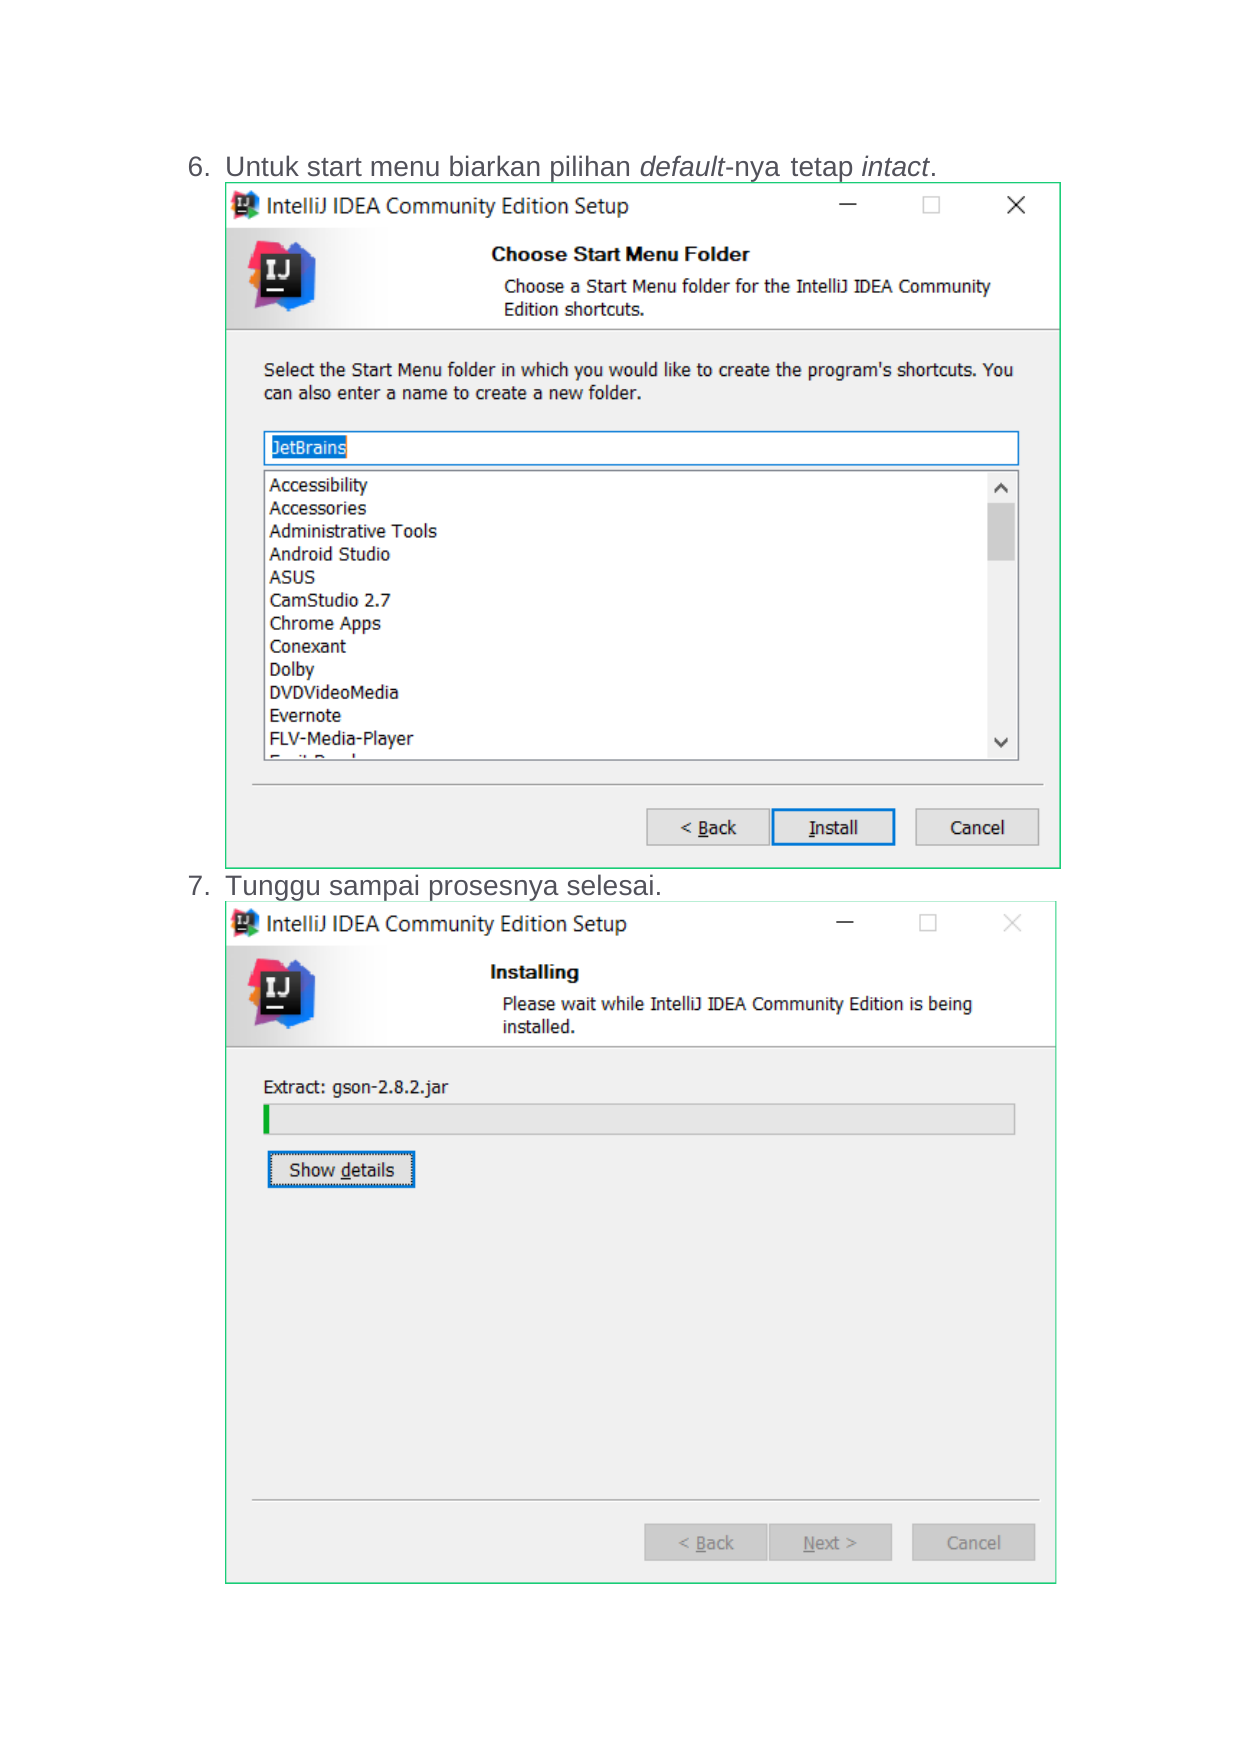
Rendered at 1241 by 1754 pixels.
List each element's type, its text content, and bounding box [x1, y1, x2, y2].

picture [225, 182, 1061, 869]
picture [225, 901, 1057, 1584]
